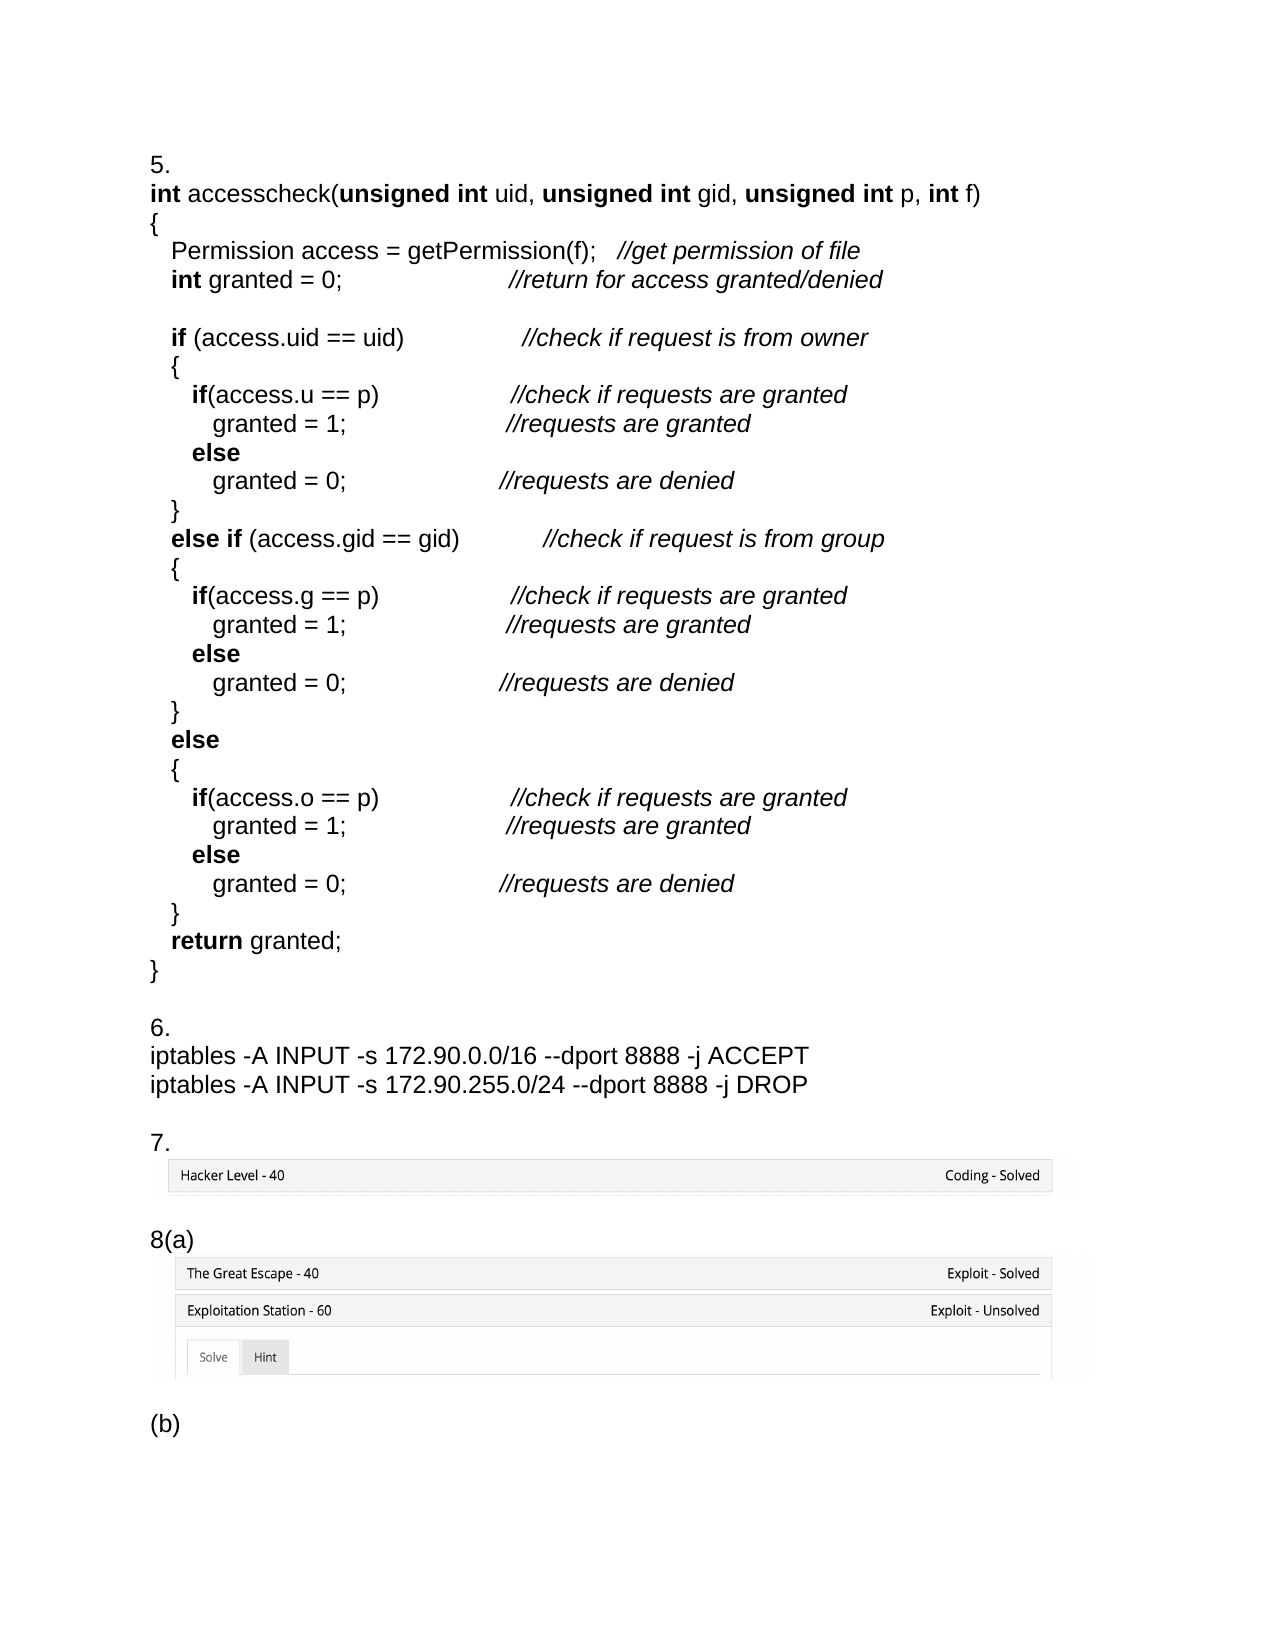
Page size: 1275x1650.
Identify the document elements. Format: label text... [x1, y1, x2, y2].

text } [150, 495, 1125, 524]
text if(access.g == p) //check if requests are granted [150, 581, 1125, 610]
text granted = 1; //requests are granted [150, 610, 1125, 639]
text else [150, 840, 1125, 869]
text (b) [150, 1409, 1125, 1437]
text { [150, 351, 1125, 380]
picture [150, 1253, 1092, 1380]
text if (access.uid == uid) //check if request is from owner [150, 322, 1125, 351]
text Permission access = getPermission(f); //get permission of file [150, 236, 1125, 265]
text granted = 0; //requests are denied [150, 869, 1125, 897]
text } [150, 897, 1125, 926]
text int accesscheck(unsigned int uid, unsigned int gid, unsigned int p, int f) [150, 179, 1125, 207]
picture [150, 1156, 1082, 1196]
text int granted = 0; //return for access granted/denied [150, 265, 1125, 294]
text iptables -A INPUT -s 172.90.255.0/24 --dport 8888 -j DROP [150, 1070, 1125, 1099]
text granted = 1; //requests are granted [150, 409, 1125, 437]
text { [150, 552, 1125, 581]
text if(access.u == p) //check if requests are granted [150, 380, 1125, 409]
text else [150, 725, 1125, 754]
text granted = 1; //requests are granted [150, 811, 1125, 840]
text return granted; [150, 926, 1125, 955]
text else [150, 437, 1125, 466]
text 5. [150, 150, 1125, 179]
text granted = 0; //requests are denied [150, 667, 1125, 696]
text if(access.o == p) //check if requests are granted [150, 782, 1125, 811]
text 6. [150, 1012, 1125, 1041]
text else if (access.gid == gid) //check if request is from group [150, 524, 1125, 552]
text } [150, 696, 1125, 725]
text 8(a) [150, 1225, 1125, 1253]
text granted = 0; //requests are denied [150, 466, 1125, 495]
text } [150, 955, 1125, 984]
text else [150, 639, 1125, 667]
text { [150, 754, 1125, 782]
text iptables -A INPUT -s 172.90.0.0/16 --dport 8888 -j ACCEPT [150, 1041, 1125, 1070]
text { [150, 207, 1125, 236]
text 7. [150, 1127, 1125, 1156]
